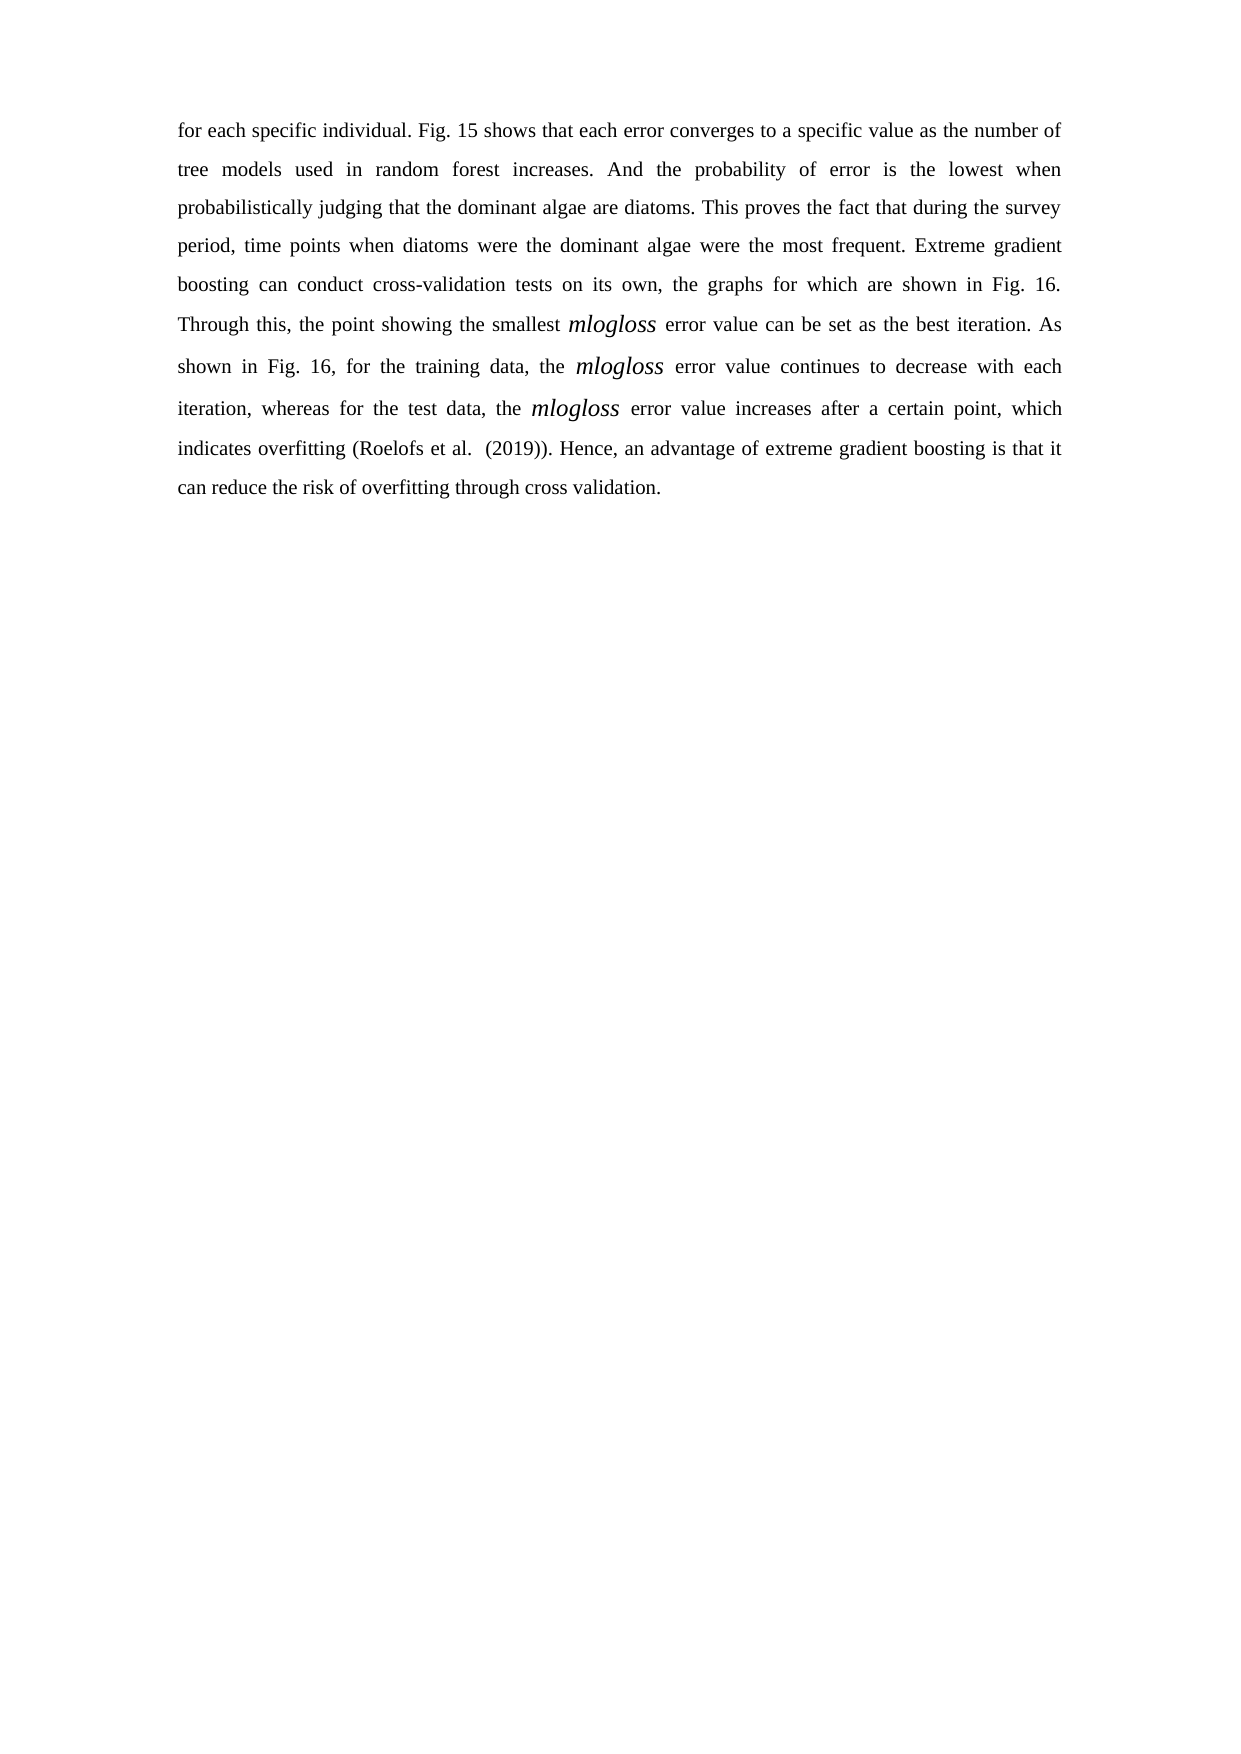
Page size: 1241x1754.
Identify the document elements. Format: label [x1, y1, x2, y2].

text [177, 118, 1063, 499]
